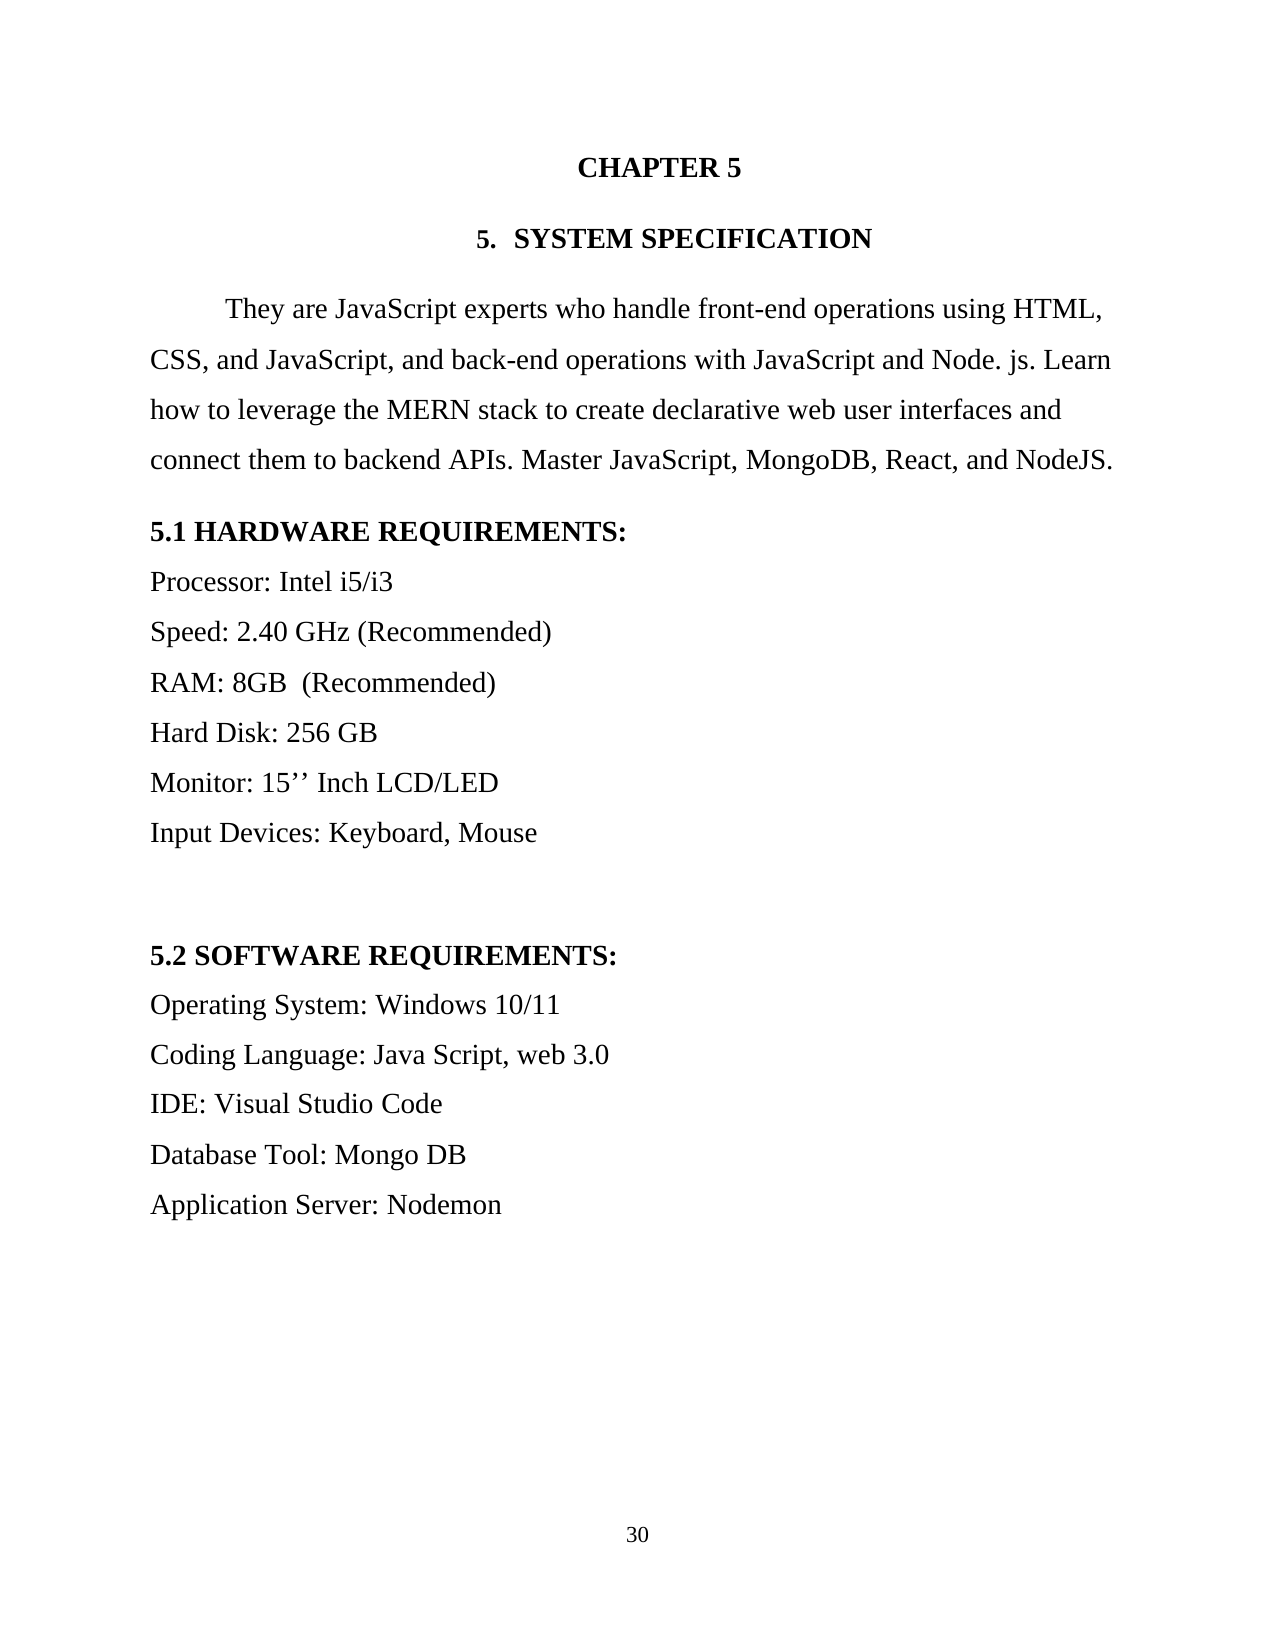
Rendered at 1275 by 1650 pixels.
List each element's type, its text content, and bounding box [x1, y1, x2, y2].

text Speed: 2.40 GHz (Recommended) RAM: 8GB (Recommended) Hard Disk: 256 GB [150, 614, 554, 748]
text They are JavaScript experts who handle front-end operations using HTML, CSS, and JavaScript, and back-end operations with JavaScript and Node. js. Learn how to leverage the MERN stack to create declarative web user interfaces and connect them to backend APIs. Master JavaScript, MongoDB, React, and NodeJS. [150, 291, 1114, 476]
text Database Tool: Mongo DB Application Server: Nodemon [150, 1137, 502, 1221]
text Processor: Intel i5/i3 [150, 564, 1189, 598]
text Monitor: 15’’ Inch LCD/LED Input Devices: Keyboard, Mouse [150, 765, 538, 849]
subtitle CHAPTER 5 [162, 150, 1156, 183]
subtitle HARDWARE REQUIREMENTS: [150, 514, 1189, 548]
list SOFTWARE REQUIREMENTS: Operating System: Windows 10/11 Coding Language: Java Script, web 3.0 IDE: Visual Studio Code [150, 938, 618, 1120]
list SYSTEM SPECIFICATION [476, 221, 1189, 255]
